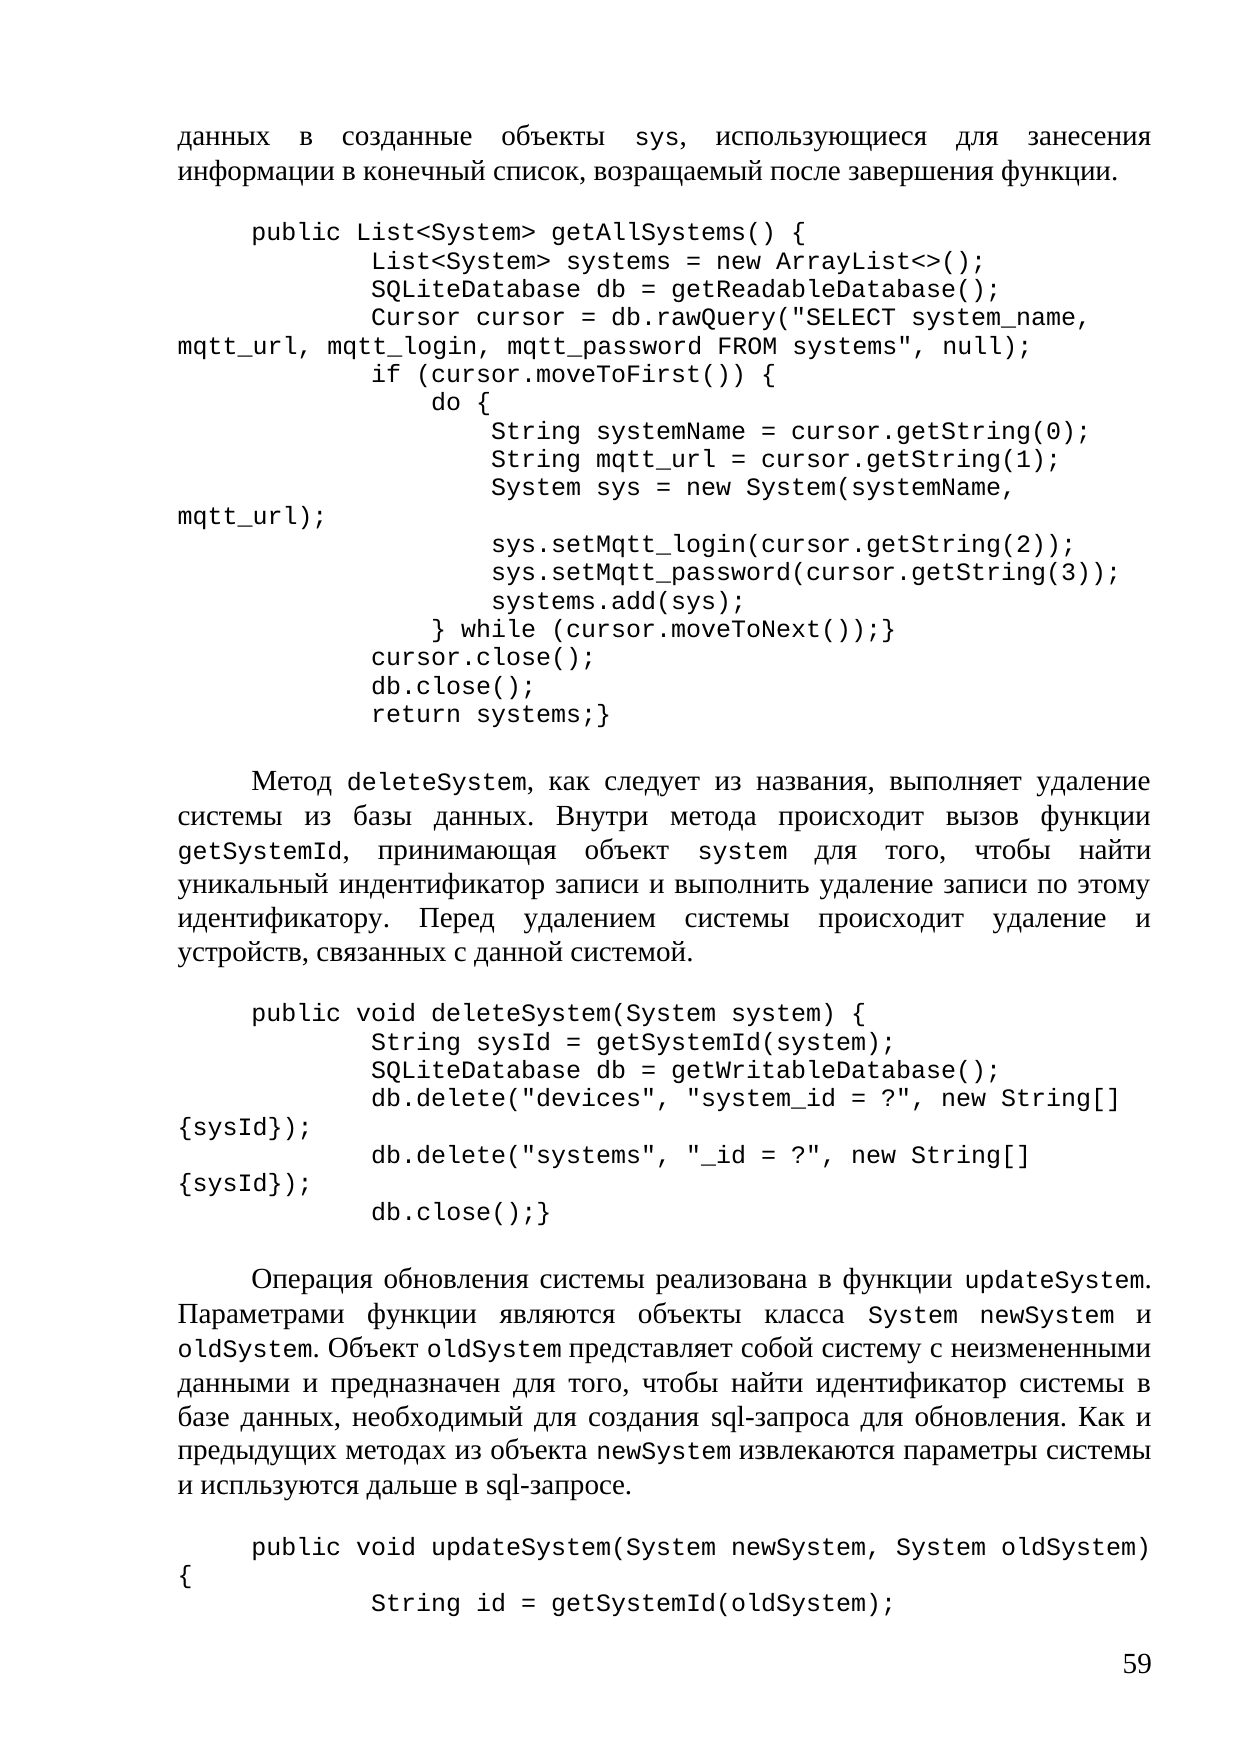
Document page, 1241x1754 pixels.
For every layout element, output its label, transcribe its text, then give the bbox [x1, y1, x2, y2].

text String sysId = getSystemId(system); [177, 1029, 1152, 1057]
text sys.setMqtt_password(cursor.getString(3)); [177, 560, 1152, 588]
text sys.setMqtt_login(cursor.getString(2)); [177, 532, 1152, 560]
text if (cursor.moveToFirst()) { [177, 362, 1152, 390]
text SQLiteDatabase db = getReadableDatabase(); [177, 277, 1152, 305]
text List<System> systems = new ArrayList<>(); [177, 248, 1152, 277]
text db.delete("systems", "_id = ?", new String[]{sysId}); [177, 1142, 1152, 1199]
text public void deleteSystem(System system) { [177, 1001, 1152, 1029]
text SQLiteDatabase db = getWritableDatabase(); [177, 1057, 1152, 1086]
text db.close(); [177, 673, 1152, 702]
text do { [177, 390, 1152, 418]
text Метод deleteSystem, как следует из названия, выполняет удаление системы из базы данных. Внутри метода происходит вызов функции getSystemId, принимающая объект system для того, чтобы найти уникальный индентификатор записи и выполнить удаление записи по этому идентификатору. Перед удалением системы происходит удаление и устройств, связанных с данной системой. [177, 763, 1152, 967]
text System sys = new System(systemName, mqtt_url); [177, 475, 1152, 532]
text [177, 118, 1152, 186]
text db.close();} [177, 1199, 1152, 1227]
text String mqtt_url = cursor.getString(1); [177, 447, 1152, 475]
text String id = getSystemId(oldSystem); [177, 1591, 1152, 1619]
text } while (cursor.moveToNext());} [177, 617, 1152, 645]
text public void updateSystem(System newSystem, System oldSystem){ [177, 1534, 1152, 1591]
text systems.add(sys); [177, 588, 1152, 617]
text String systemName = cursor.getString(0); [177, 418, 1152, 447]
text Операция обновления системы реализована в функции updateSystem. Параметрами функции являются объекты класса System newSystem и oldSystem. Объект oldSystem представляет собой систему с неизмененными данными и предназначен для того, чтобы найти идентификатор системы в базе данных, необходимый для создания sql-запроса для обновления. Как и предыдущих методах из объекта newSystem извлекаются параметры системы и испльзуются дальше в sql-запросе. [177, 1261, 1152, 1501]
text return systems;} [177, 702, 1152, 730]
text db.delete("devices", "system_id = ?", new String[]{sysId}); [177, 1086, 1152, 1142]
text public List<System> getAllSystems() { [177, 220, 1152, 248]
text Cursor cursor = db.rawQuery("SELECT system_name, mqtt_url, mqtt_login, mqtt_password FROM systems", null); [177, 305, 1152, 362]
text cursor.close(); [177, 645, 1152, 673]
